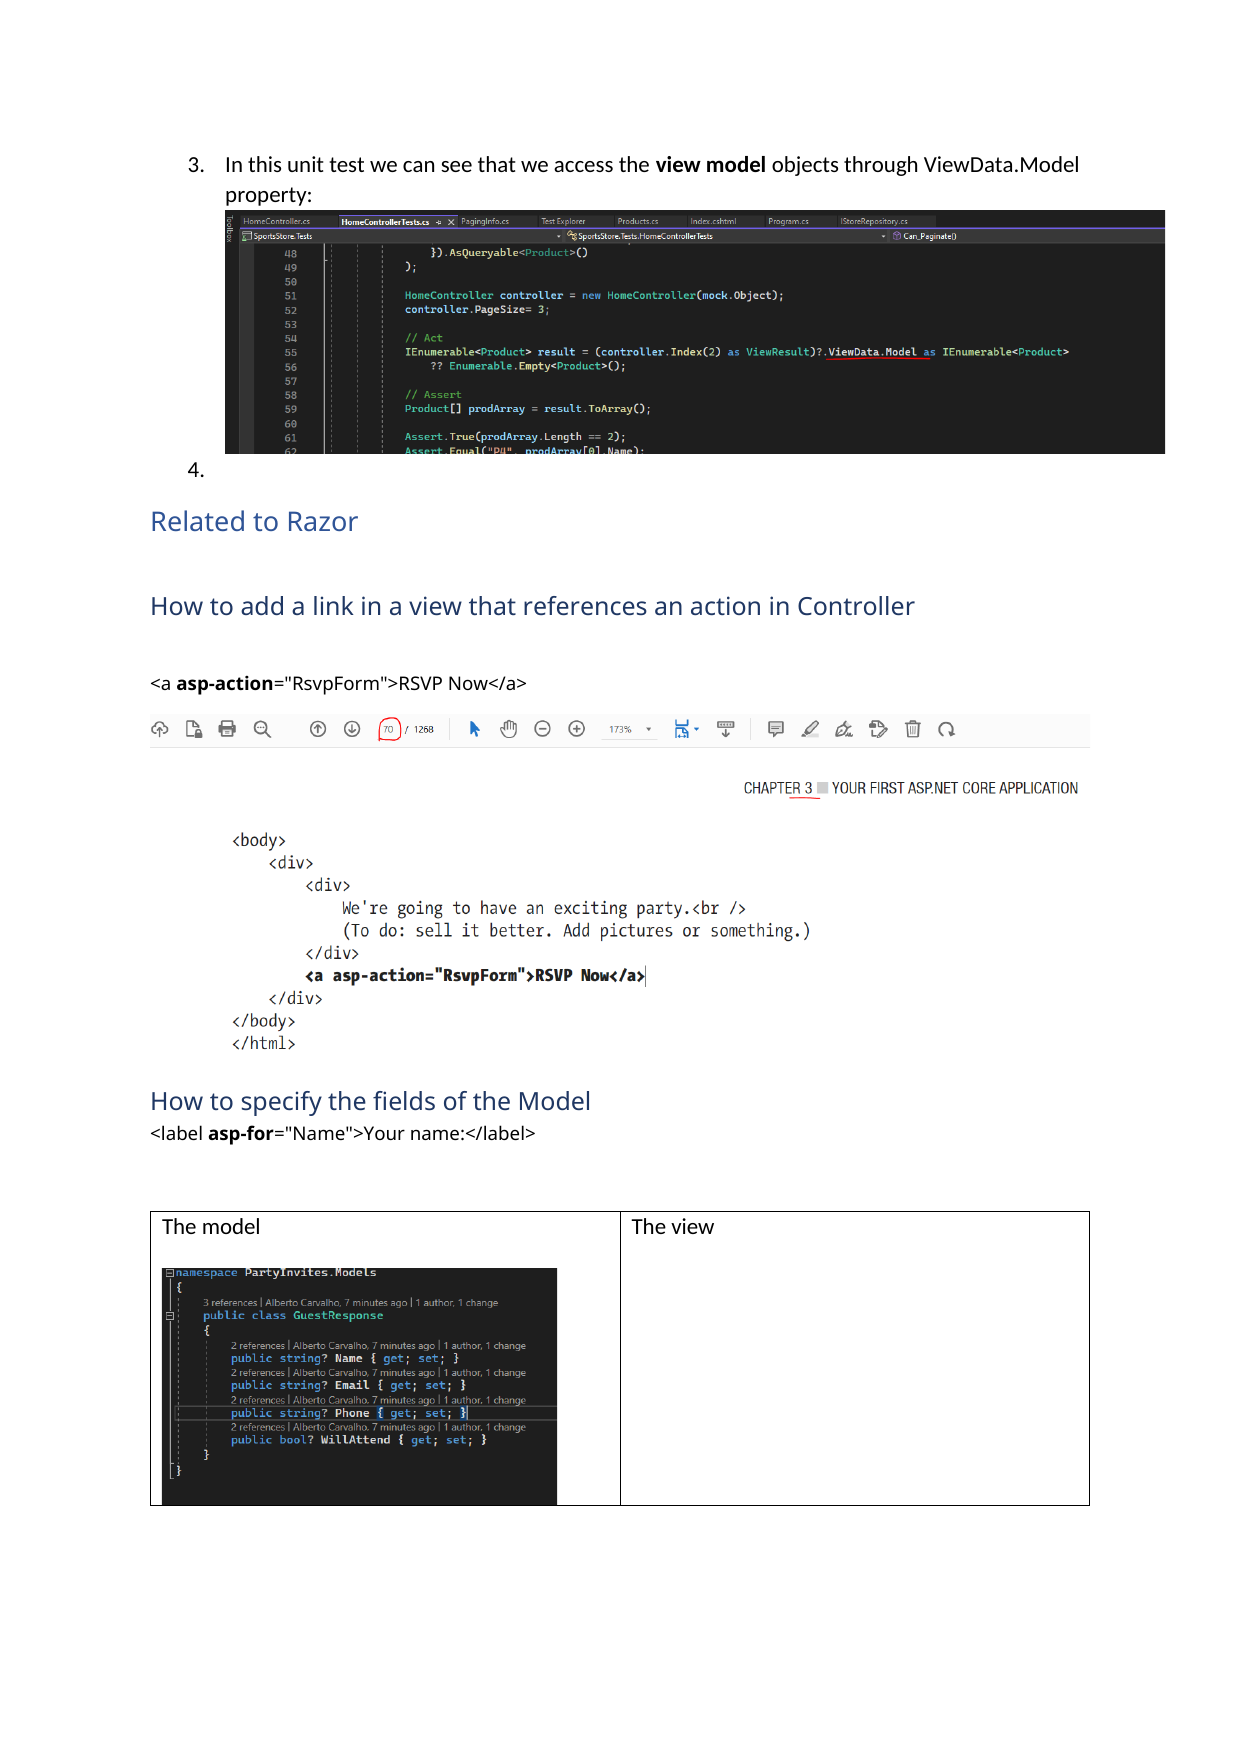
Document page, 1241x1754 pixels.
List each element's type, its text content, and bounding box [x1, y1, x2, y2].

text <a asp-action="RsvpForm">RSVP Now</a> [150, 670, 1090, 695]
subtitle How to add a link in a view that references an action in Controller [150, 589, 1090, 623]
text <label asp-for="Name">Your name:</label> [150, 1120, 1090, 1146]
picture [225, 210, 1166, 454]
picture [161, 1268, 558, 1505]
table_header The view [621, 1212, 1089, 1505]
table_header The model [151, 1212, 620, 1505]
subtitle How to specify the fields of the Model [150, 1083, 1090, 1117]
picture [150, 714, 1091, 1065]
subtitle Related to Razor [150, 502, 1090, 539]
